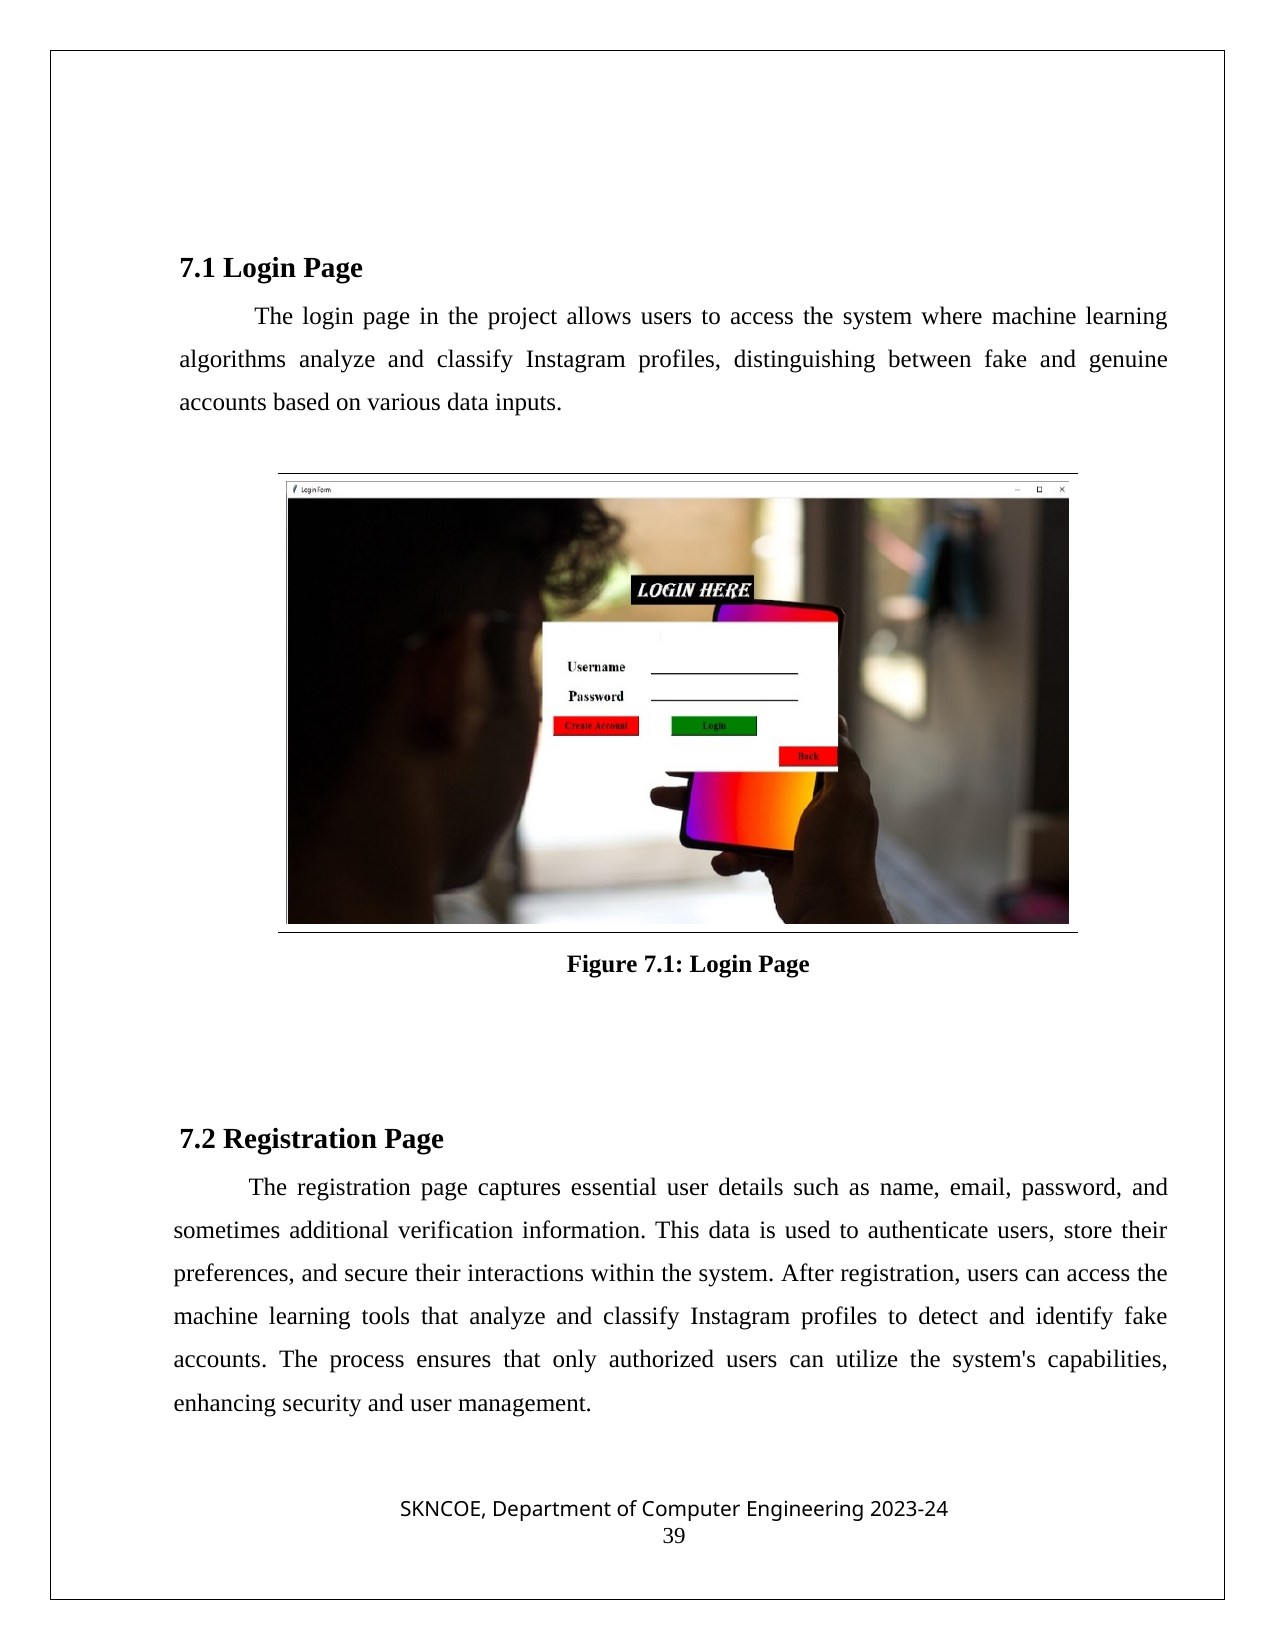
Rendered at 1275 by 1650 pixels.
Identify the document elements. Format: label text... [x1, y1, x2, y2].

text 7.1 Login Page [179, 251, 1169, 284]
picture [286, 481, 1069, 924]
text 7.2 Registration Page [179, 1122, 1169, 1155]
text Figure 7.1: Login Page [479, 949, 1169, 978]
text The login page in the project allows users to access the system where machine learning algorithms analyze and classify Instagram profiles, distinguishing between fake and genuine accounts based on various data inputs. [179, 301, 1169, 416]
text The registration page captures essential user details such as name, email, password, and sometimes additional verification information. This data is used to authenticate users, store their preferences, and secure their interactions within the system. After registration, users can access the machine learning tools that analyze and classify Instagram profiles to detect and identify fake accounts. The process ensures that only authorized users can utilize the system's capabilities, enhancing security and user management. [173, 1172, 1169, 1416]
